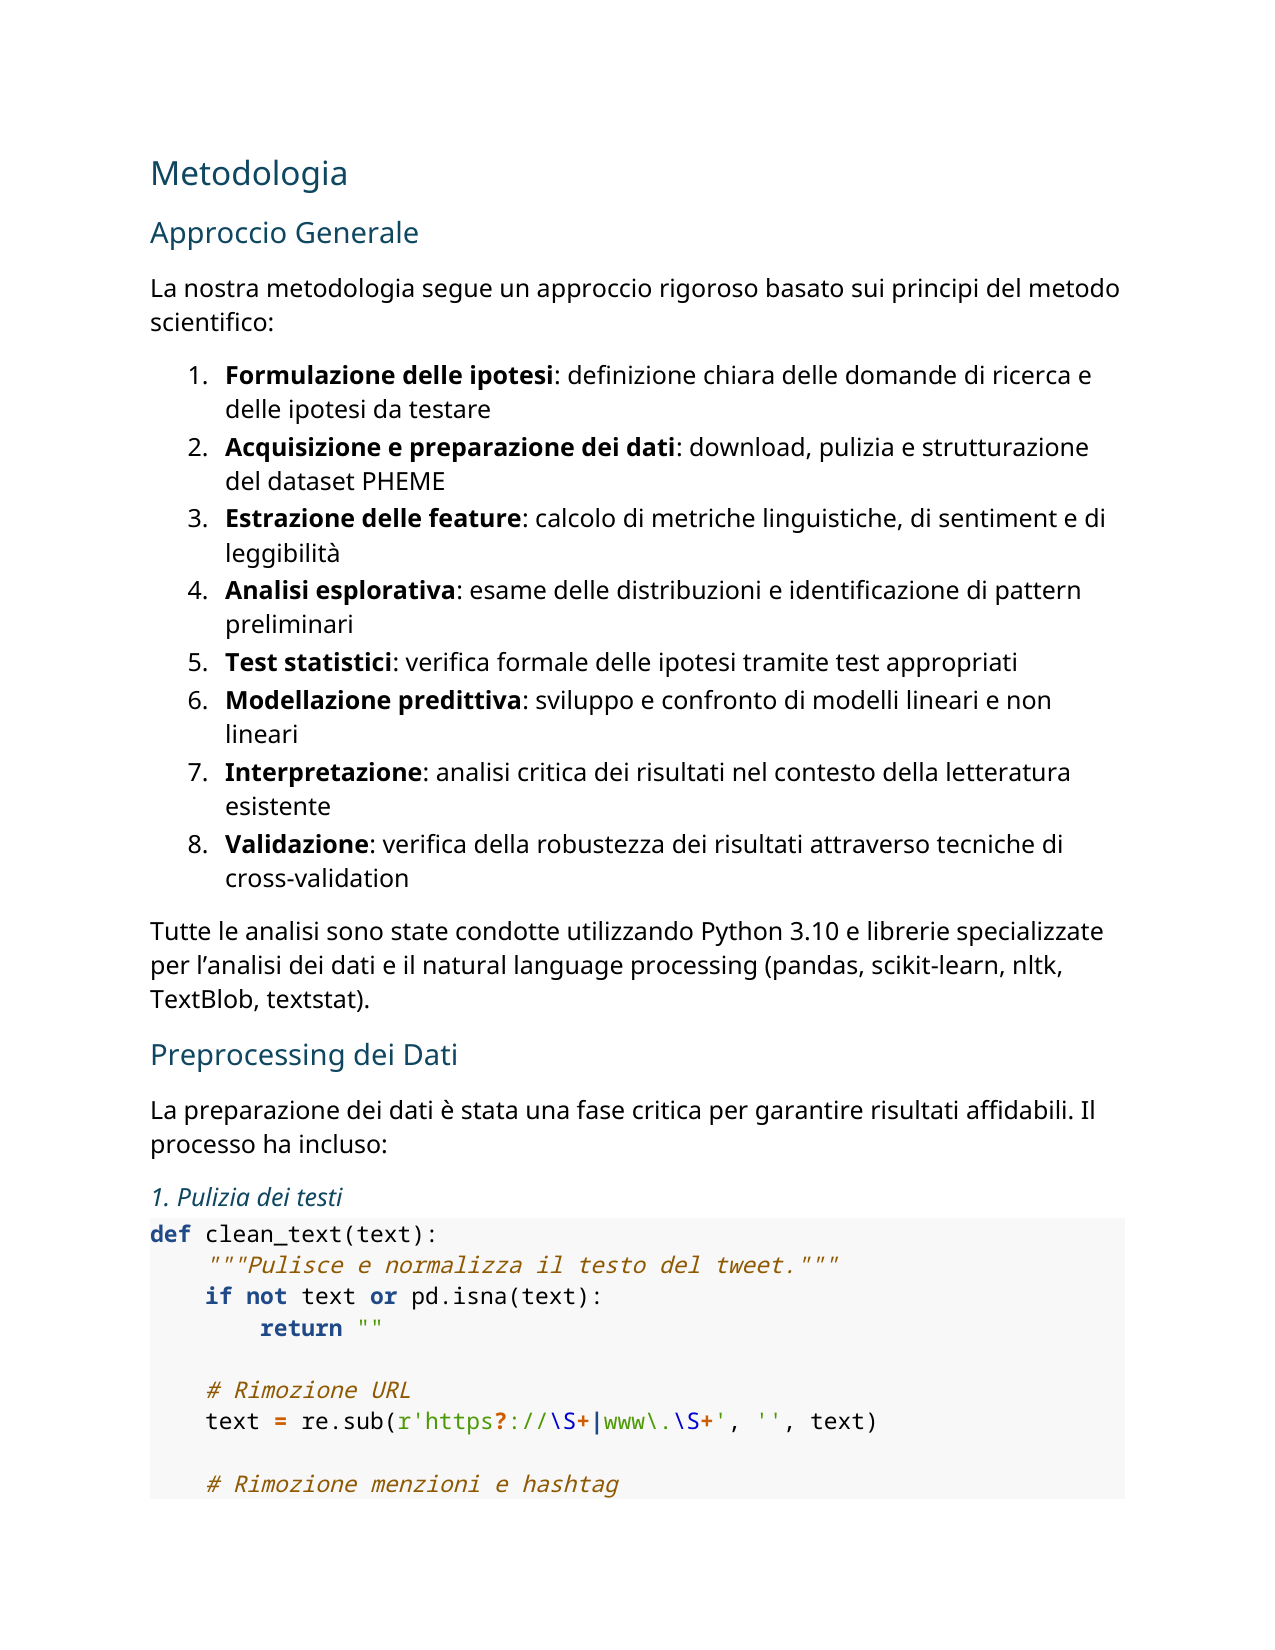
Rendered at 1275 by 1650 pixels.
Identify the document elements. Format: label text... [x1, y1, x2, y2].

list Modellazione predittiva: sviluppo e confronto di modelli lineari e non lineari [187, 683, 1125, 751]
list Validazione: verifica della robustezza dei risultati attraverso tecniche di cross-validation [187, 826, 1125, 894]
list Test statistici: verifica formale delle ipotesi tramite test appropriati [187, 645, 1125, 679]
list Analisi esplorativa: esame delle distribuzioni e identificazione di pattern preliminari [187, 573, 1125, 641]
text La nostra metodologia segue un approccio rigoroso basato sui principi del metodo scientifico: [150, 271, 1125, 339]
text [150, 1218, 1125, 1499]
subtitle Preprocessing dei Dati [150, 1034, 1125, 1074]
text Tutte le analisi sono state condotte utilizzando Python 3.10 e librerie specializzate per l’analisi dei dati e il natural language processing (pandas, scikit-learn, nltk, TextBlob, textstat). [150, 913, 1125, 1016]
subtitle 1. Pulizia dei testi [150, 1179, 1125, 1214]
subtitle Metodologia [150, 150, 1125, 195]
list Acquisizione e preparazione dei dati: download, pulizia e strutturazione del dataset PHEME [187, 429, 1125, 497]
subtitle Approccio Generale [150, 212, 1125, 252]
list Interpretazione: analisi critica dei risultati nel contesto della letteratura esistente [187, 754, 1125, 823]
list Formulazione delle ipotesi: definizione chiara delle domande di ricerca e delle ipotesi da testare [187, 357, 1125, 426]
list Estrazione delle feature: calcolo di metriche linguistiche, di sentiment e di leggibilità [187, 501, 1125, 569]
text La preparazione dei dati è stata una fase critica per garantire risultati affidabili. Il processo ha incluso: [150, 1093, 1125, 1161]
